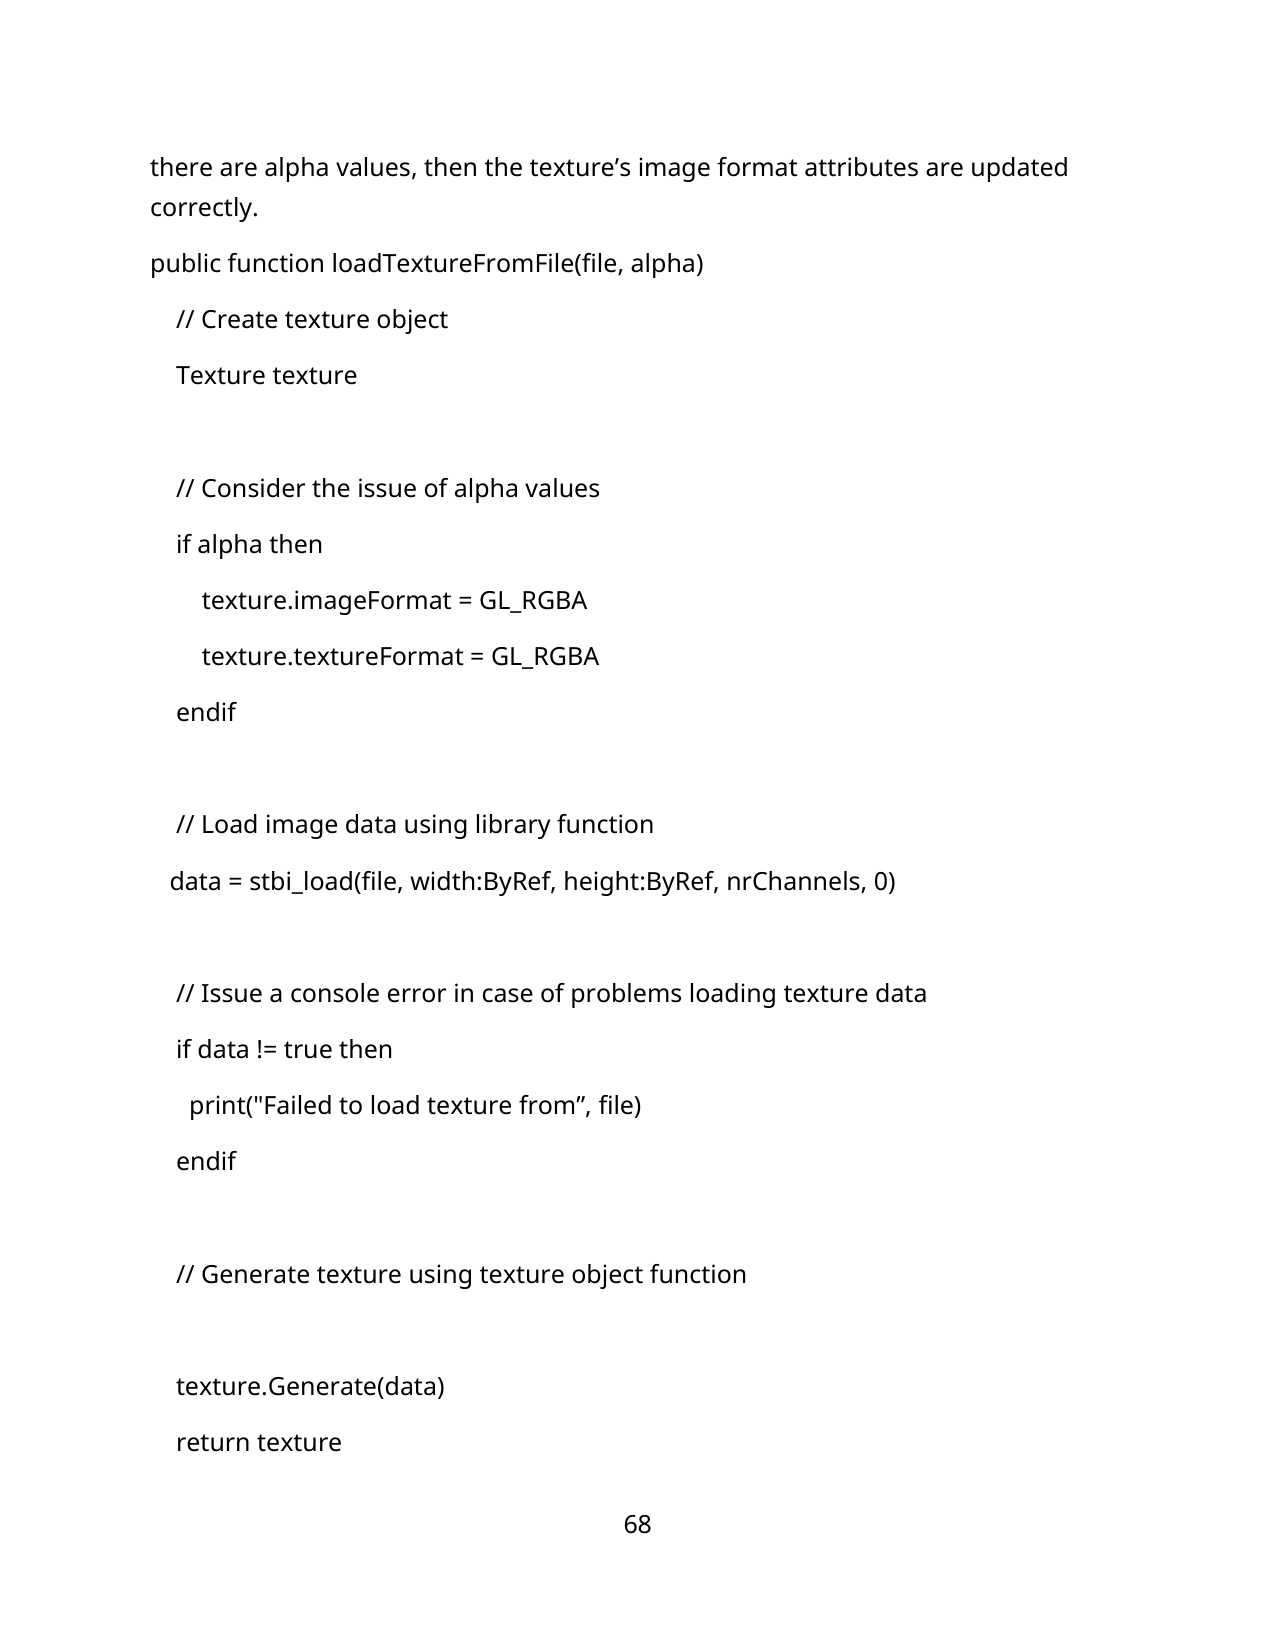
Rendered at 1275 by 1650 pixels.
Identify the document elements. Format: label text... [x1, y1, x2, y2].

text endif [150, 1144, 1125, 1178]
text // Generate texture using texture object function [150, 1256, 1125, 1290]
text public function loadTextureFromFile(file, alpha) [150, 246, 1125, 280]
text print("Failed to load texture from”, file) [150, 1088, 1125, 1122]
text if alpha then [150, 526, 1125, 560]
text texture.imageFormat = GL_RGBA [150, 582, 1125, 617]
text // Create texture object [150, 302, 1125, 336]
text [150, 150, 1125, 223]
text // Load image data using library function [150, 807, 1125, 841]
text texture.textureFormat = GL_RGBA [150, 639, 1125, 673]
text data = stbi_load(file, width:ByRef, height:ByRef, nrChannels, 0) [150, 863, 1125, 897]
text Texture texture [150, 358, 1125, 392]
text return texture [150, 1425, 1125, 1459]
text endif [150, 695, 1125, 729]
text // Consider the issue of alpha values [150, 470, 1125, 504]
text if data != true then [150, 1032, 1125, 1066]
text // Issue a console error in case of problems loading texture data [150, 976, 1125, 1009]
text texture.Generate(data) [150, 1368, 1125, 1403]
